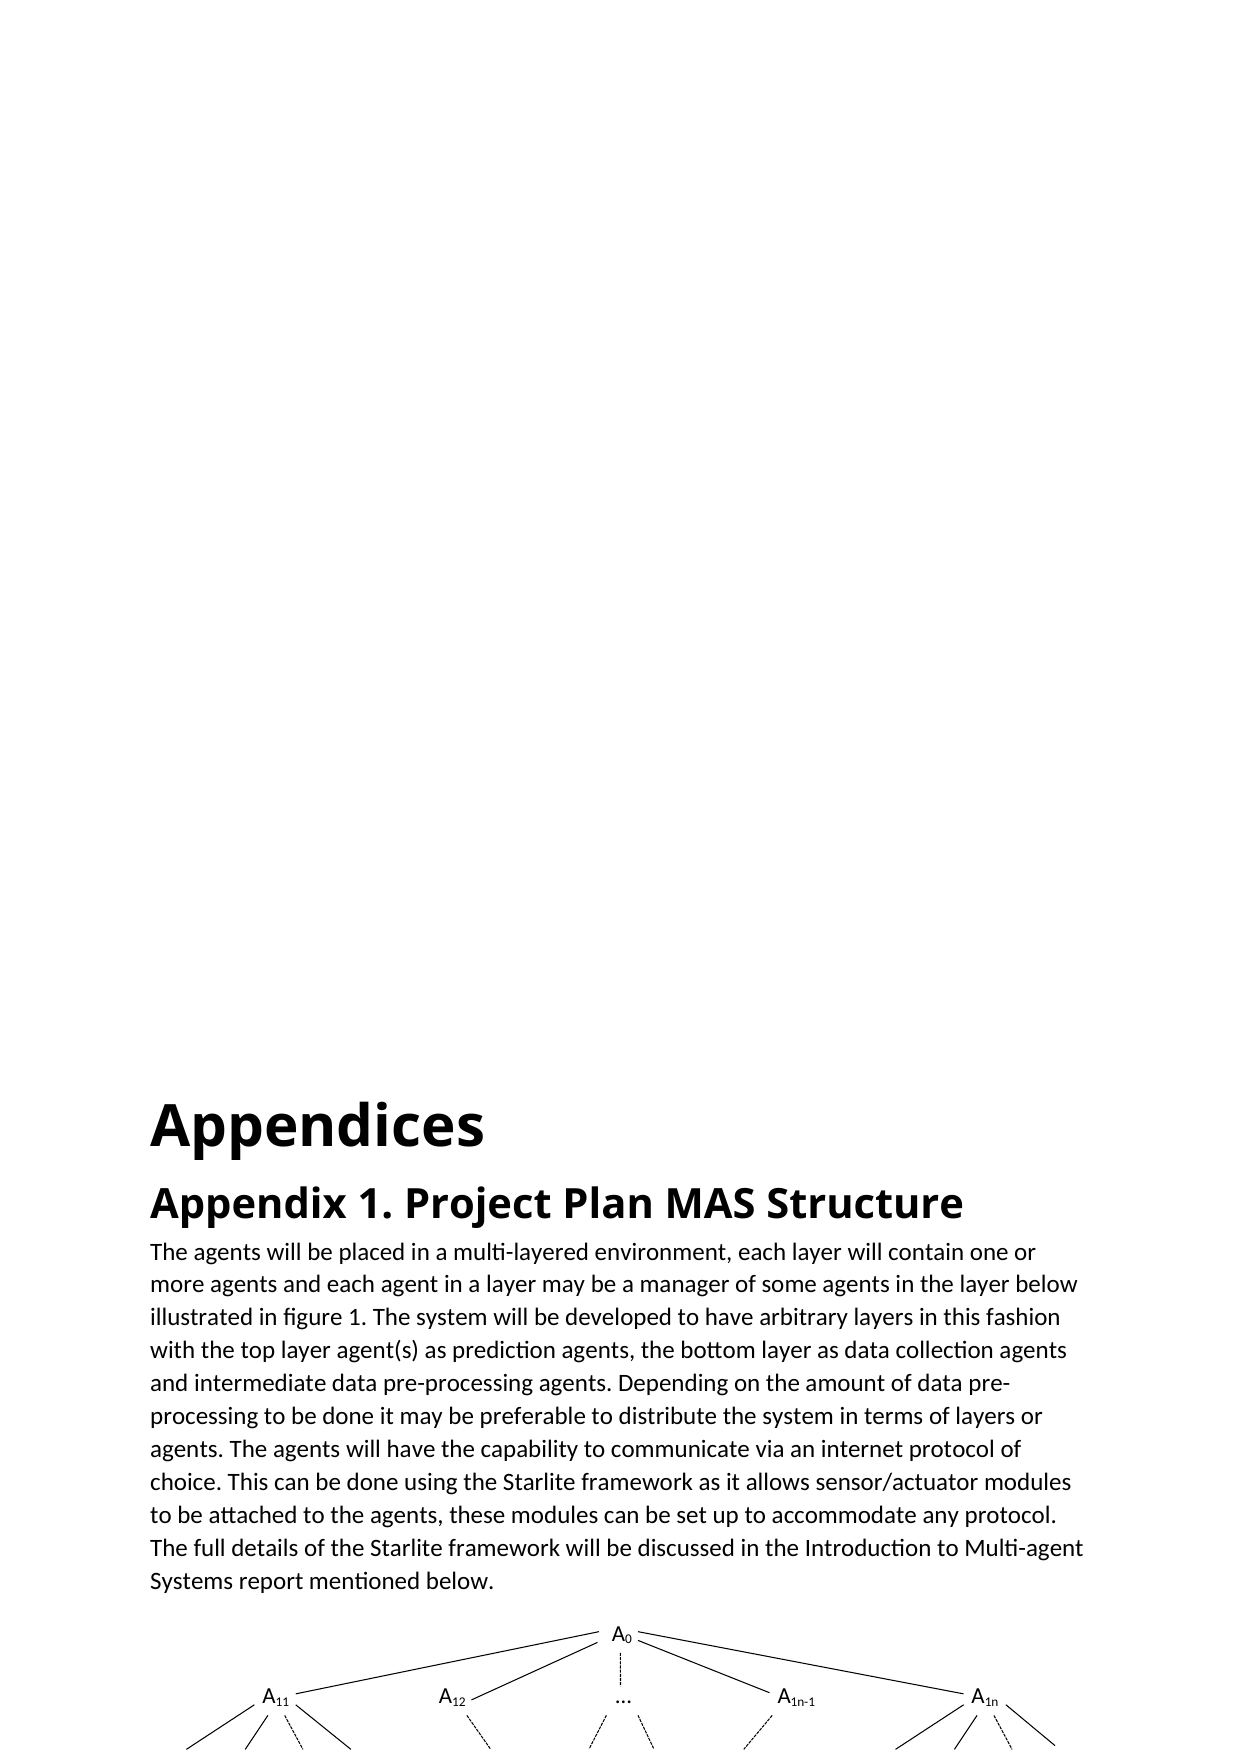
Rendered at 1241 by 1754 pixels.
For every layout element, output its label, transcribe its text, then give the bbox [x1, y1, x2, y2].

subtitle Appendix 1. Project Plan MAS Structure [150, 1174, 1090, 1231]
subtitle Appendices [150, 1084, 1090, 1164]
text The agents will be placed in a multi-layered environment, each layer will contain one or more agents and each agent in a layer may be a manager of some agents in the layer below illustrated in figure 1. The system will be developed to have arbitrary layers in this fashion with the top layer agent(s) as prediction agents, the bottom layer as data collection agents and intermediate data pre-processing agents. Depending on the amount of data pre-processing to be done it may be preferable to distribute the system in terms of layers or agents. The agents will have the capability to communicate via an internet protocol of choice. This can be done using the Starlite framework as it allows sensor/actuator modules to be attached to the agents, these modules can be set up to accommodate any protocol. The full details of the Starlite framework will be discussed in the Introduction to Multi-agent Systems report mentioned below. [150, 1236, 1090, 1595]
